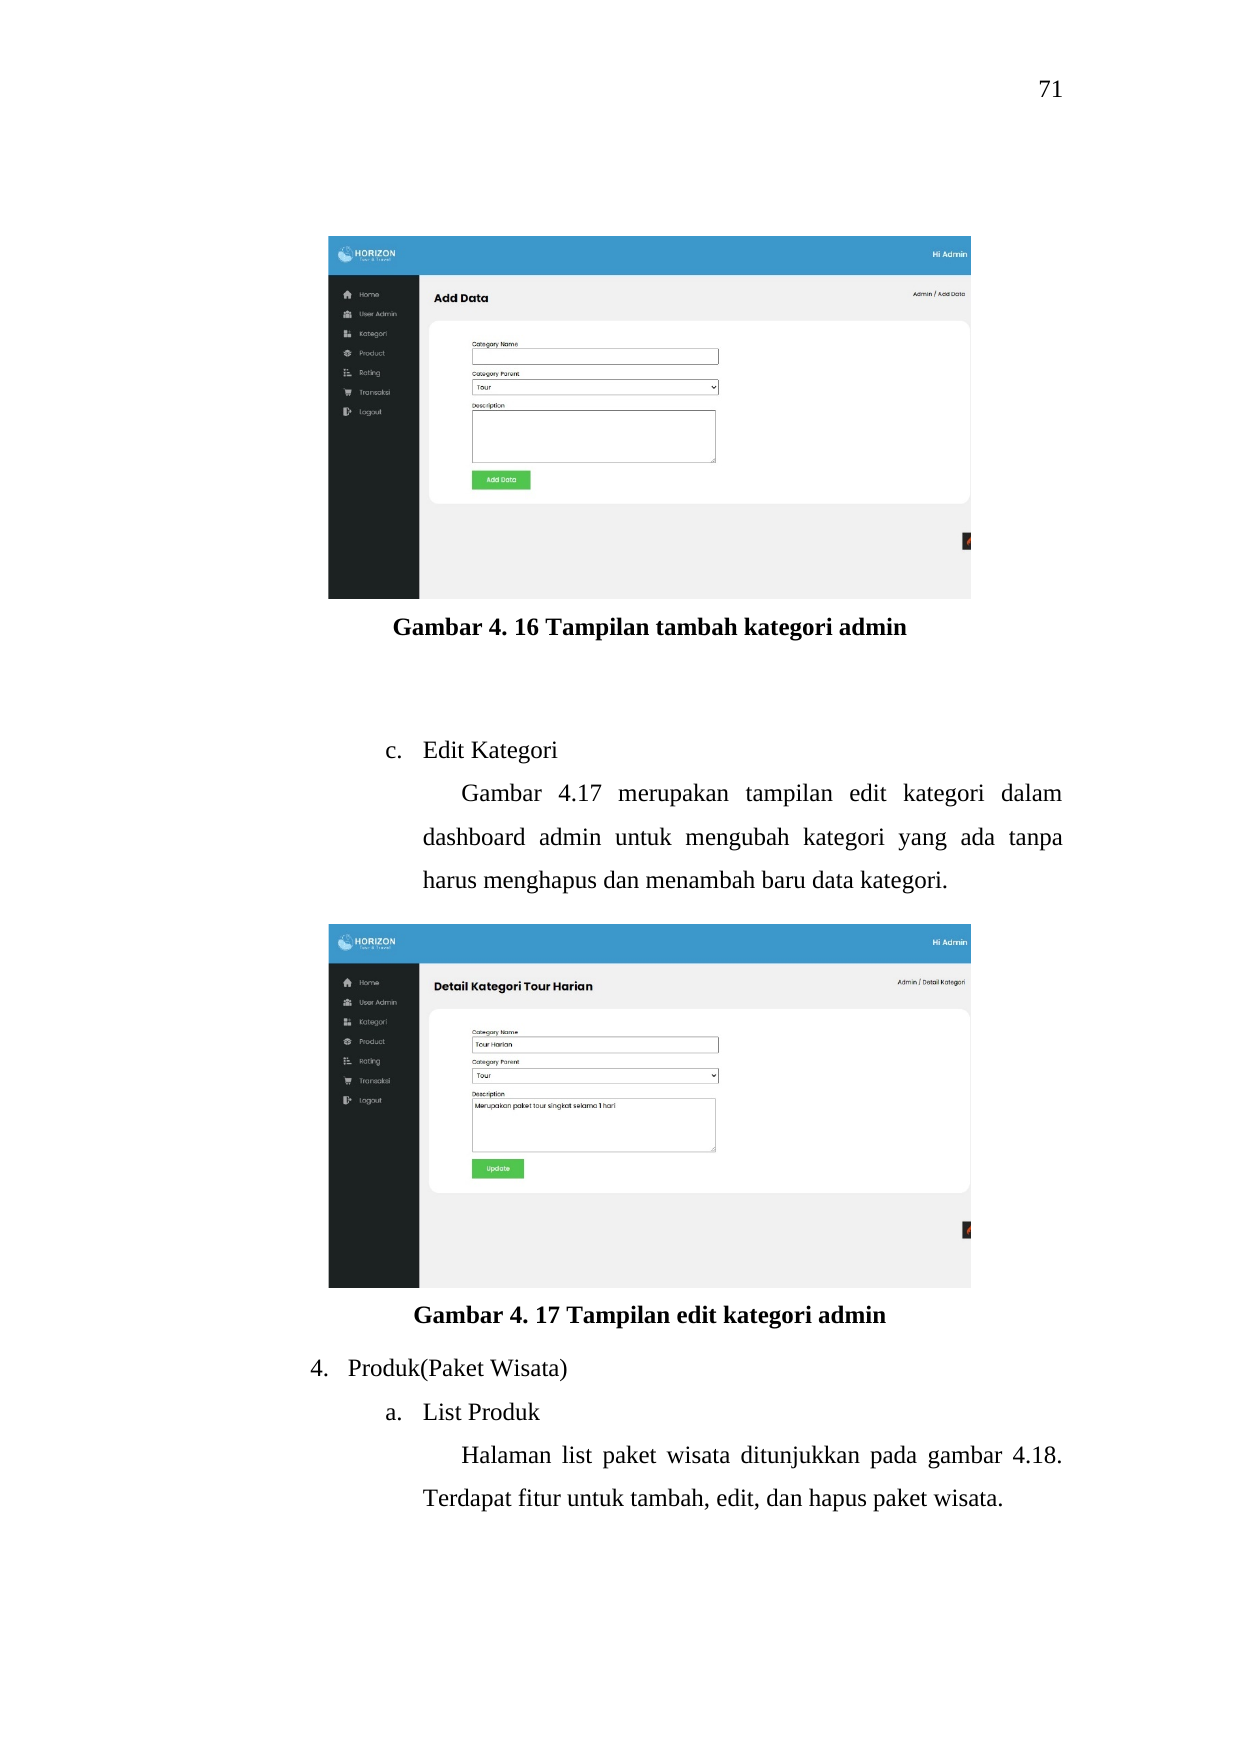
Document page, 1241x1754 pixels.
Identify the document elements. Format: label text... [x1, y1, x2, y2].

picture [328, 236, 971, 599]
list Halaman list paket wisata ditunjukkan pada gambar 4.18. Terdapat fitur untuk tambah, edit, dan hapus paket wisata. [423, 1440, 1063, 1512]
list Edit Kategori [385, 735, 1063, 764]
list List Produk [385, 1397, 1063, 1425]
picture [328, 924, 971, 1288]
list Gambar 4.17 merupakan tampilan edit kategori dalam dashboard admin untuk mengubah kategori yang ada tanpa harus menghapus dan menambah baru data kategori. [423, 778, 1063, 893]
list Produk(Paket Wisata) [310, 1353, 1063, 1382]
